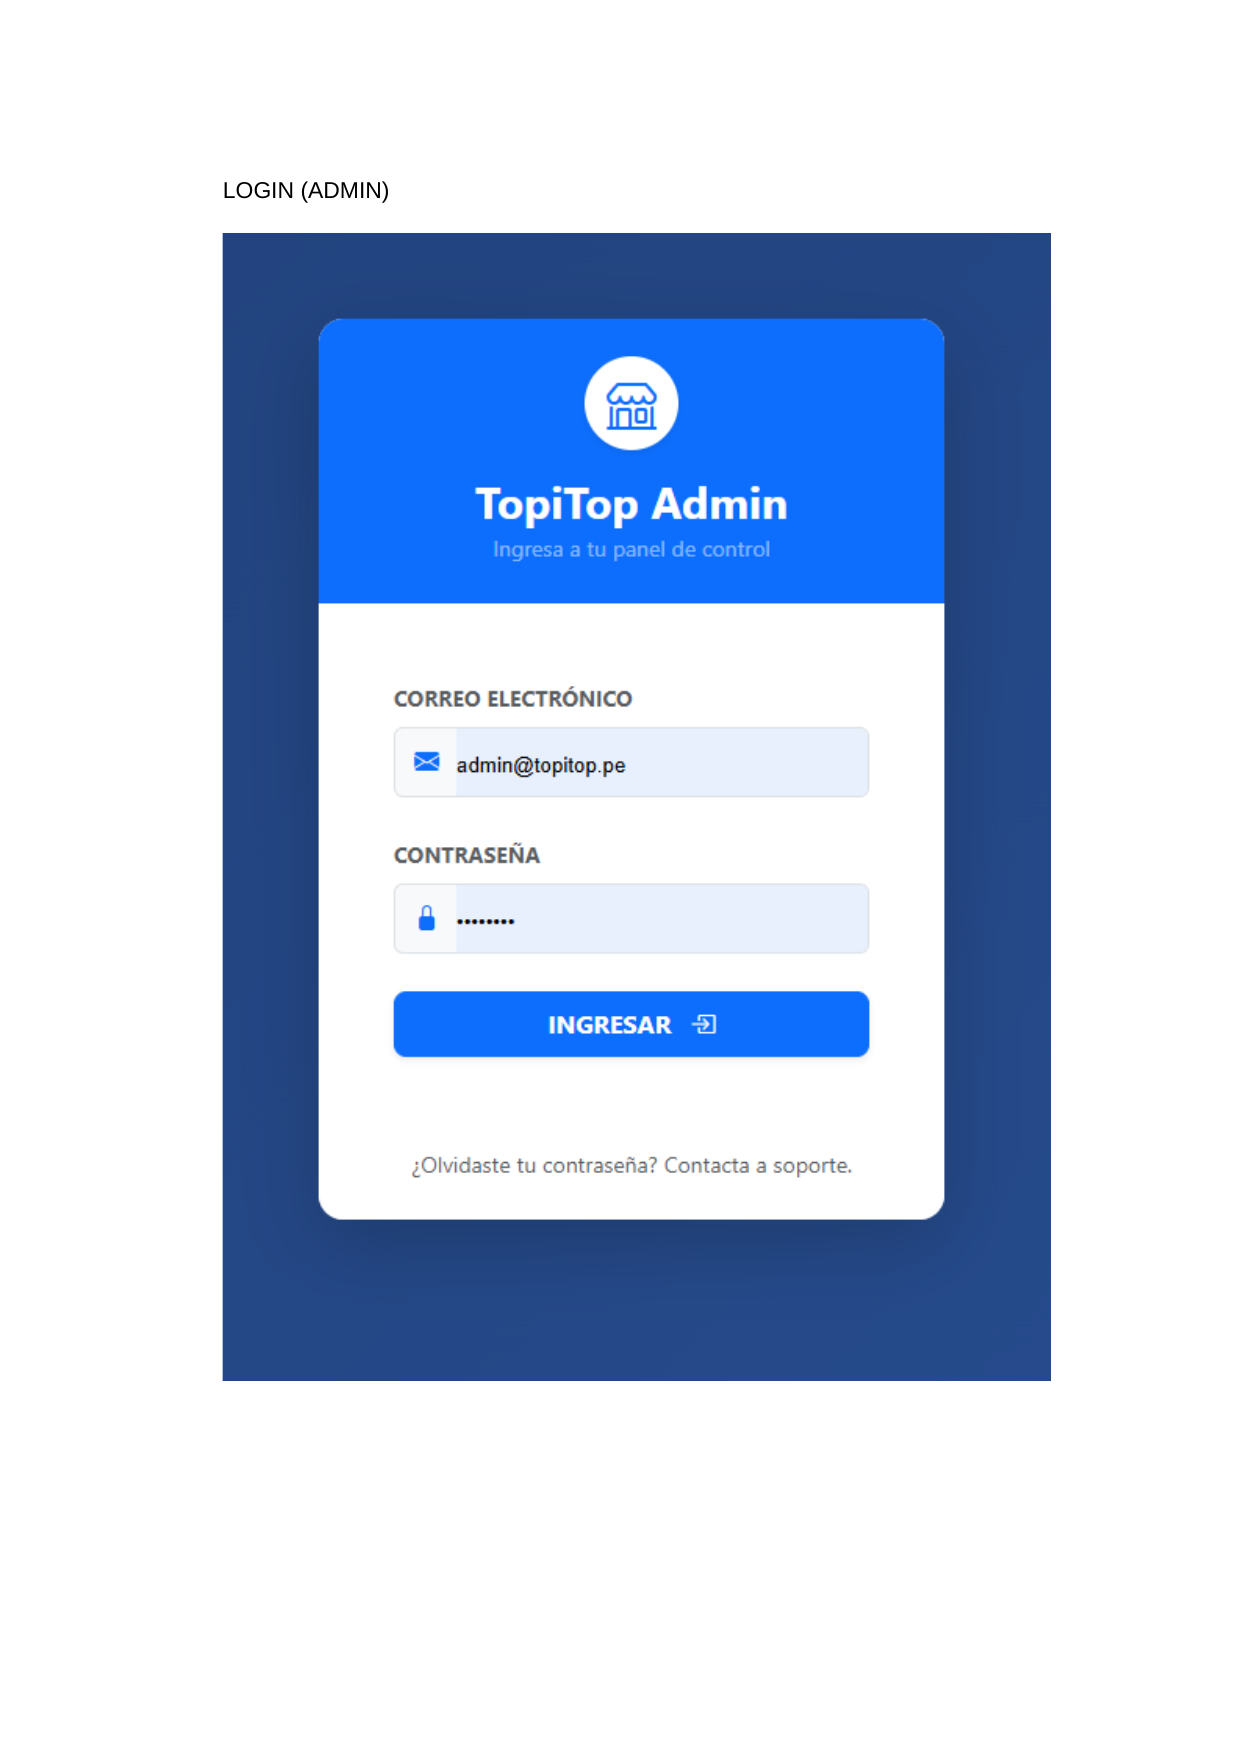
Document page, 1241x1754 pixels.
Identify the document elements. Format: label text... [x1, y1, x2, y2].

picture [222, 233, 1051, 1381]
